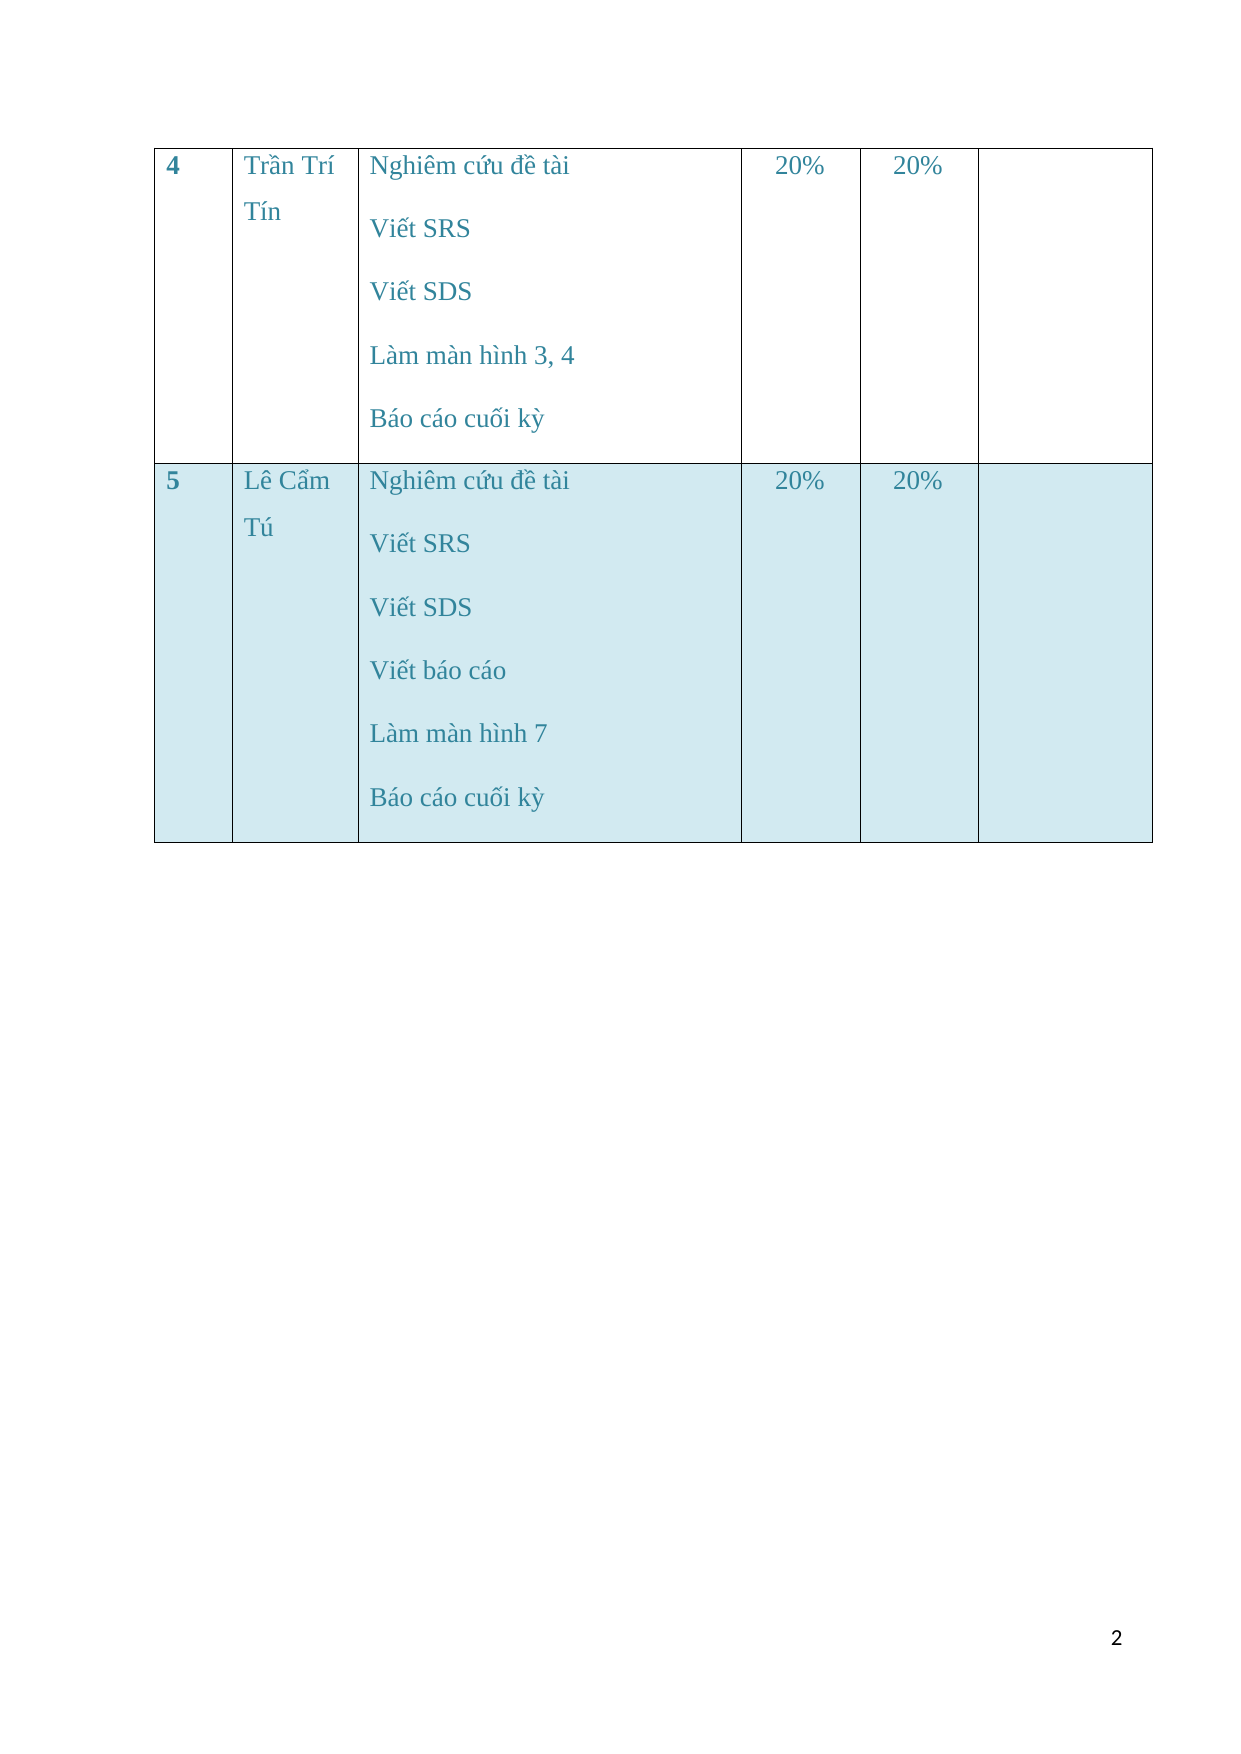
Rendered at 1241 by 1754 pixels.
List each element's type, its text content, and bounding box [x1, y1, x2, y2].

table_cell Nghiêm cứu đề tài Viết SRS Viết SDS Viết báo cáo Làm màn hình 7 Báo cáo cuối kỳ [359, 464, 741, 842]
table_cell 20% [742, 464, 860, 842]
table_cell [979, 464, 1152, 842]
table_cell 20% [742, 149, 860, 463]
table_cell 20% [861, 464, 978, 842]
table_cell Trần Trí Tín [233, 149, 358, 463]
table_cell 20% [861, 149, 978, 463]
table_cell [979, 149, 1152, 463]
table_cell Lê Cẩm Tú [233, 464, 358, 842]
table_cell 5 [155, 464, 232, 842]
table_cell 4 [155, 149, 232, 463]
table_cell Nghiêm cứu đề tài Viết SRS Viết SDS Làm màn hình 3, 4 Báo cáo cuối kỳ [359, 149, 741, 463]
